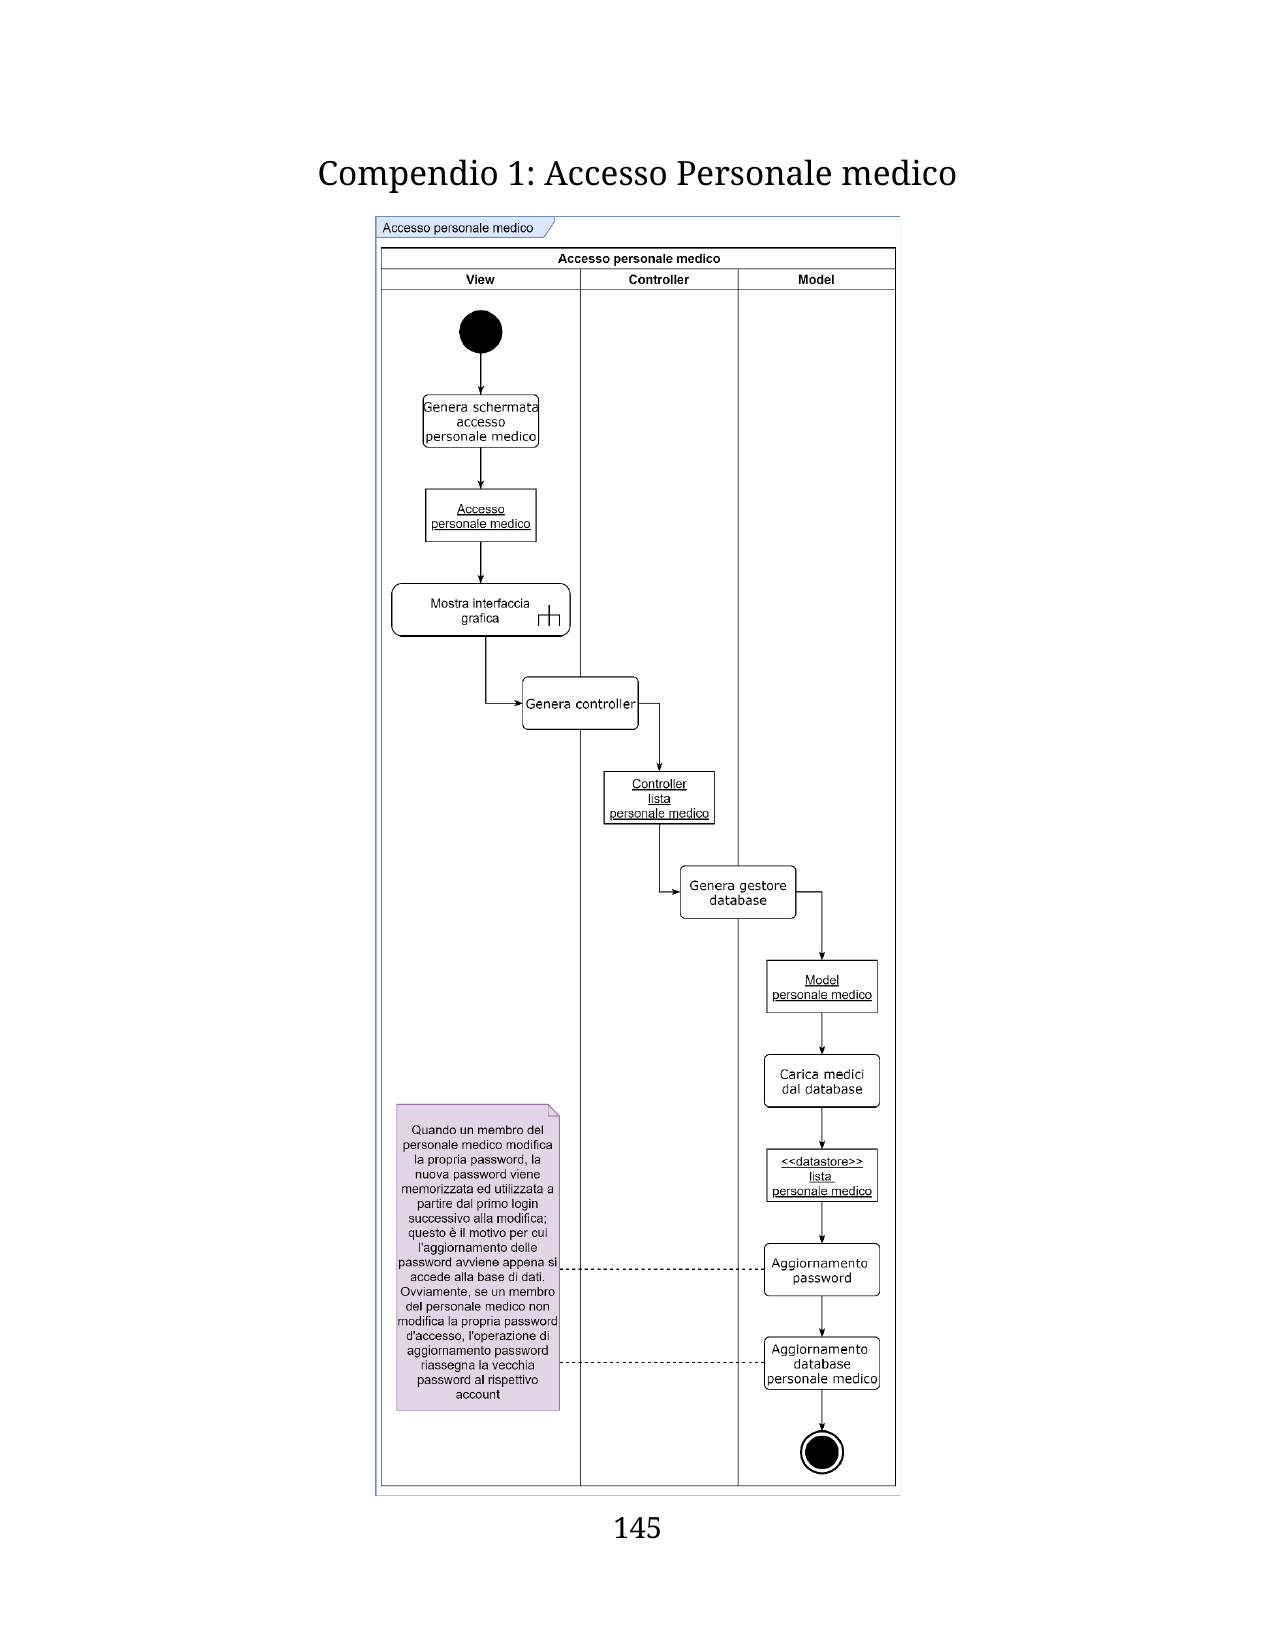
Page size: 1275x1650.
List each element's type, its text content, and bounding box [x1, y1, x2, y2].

text Compendio 1: Accesso Personale medico [150, 150, 1125, 195]
picture [375, 215, 901, 1496]
